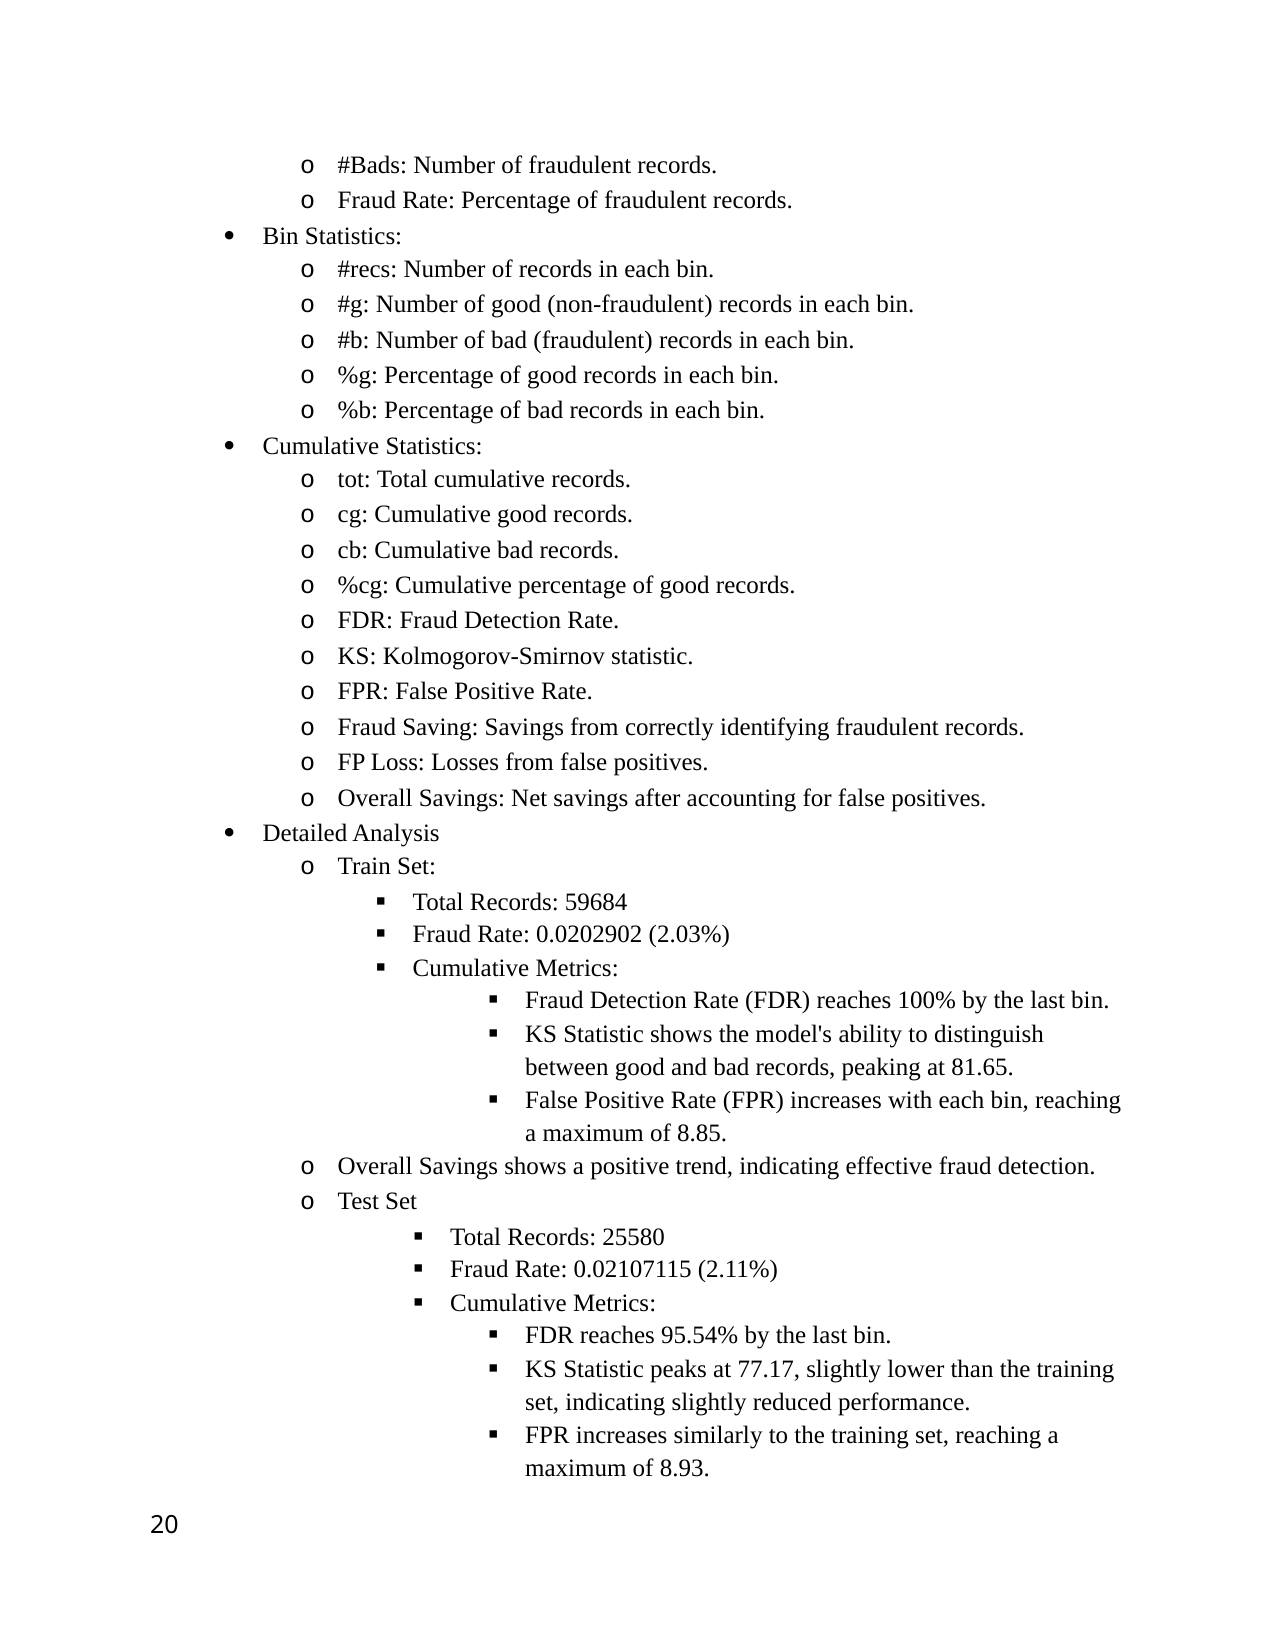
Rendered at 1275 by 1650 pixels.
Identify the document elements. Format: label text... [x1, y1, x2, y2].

list Fraud Saving: Savings from correctly identifying fraudulent records. [300, 712, 1125, 743]
list #Bads: Number of fraudulent records. [300, 150, 1125, 181]
list cg: Cumulative good records. [300, 499, 1125, 530]
list KS: Kolmogorov-Smirnov statistic. [300, 641, 1125, 672]
list #g: Number of good (non-fraudulent) records in each bin. [300, 289, 1125, 320]
list Test Set [300, 1186, 1125, 1217]
list #b: Number of bad (fraudulent) records in each bin. [300, 325, 1125, 356]
list %b: Percentage of bad records in each bin. [300, 396, 1125, 426]
list FPR: False Positive Rate. [300, 676, 1125, 707]
list Bin Statistics: [225, 221, 1125, 249]
list tot: Total cumulative records. [300, 464, 1125, 495]
list %g: Percentage of good records in each bin. [300, 360, 1125, 391]
list False Positive Rate (FPR) increases with each bin, reaching a maximum of 8.85. [487, 1085, 1125, 1146]
list FP Loss: Losses from false positives. [300, 747, 1125, 778]
list Total Records: 59684 [375, 887, 1125, 915]
list #recs: Number of records in each bin. [300, 254, 1125, 285]
list Overall Savings shows a positive trend, indicating effective fraud detection. [300, 1151, 1125, 1182]
list Fraud Rate: 0.0202902 (2.03%) [375, 919, 1125, 948]
list Detailed Analysis [225, 818, 1125, 847]
list cb: Cumulative bad records. [300, 535, 1125, 566]
list FPR increases similarly to the training set, reaching a maximum of 8.93. [487, 1420, 1125, 1481]
list Fraud Rate: Percentage of fraudulent records. [300, 185, 1125, 216]
list FDR: Fraud Detection Rate. [300, 606, 1125, 636]
list Overall Savings: Net savings after accounting for false positives. [300, 783, 1125, 813]
list %cg: Cumulative percentage of good records. [300, 570, 1125, 601]
list Train Set: [300, 851, 1125, 882]
list KS Statistic peaks at 77.17, slightly lower than the training set, indicating slightly reduced performance. [487, 1354, 1125, 1415]
list FDR reaches 95.54% by the last bin. [487, 1321, 1125, 1349]
list Fraud Detection Rate (FDR) reaches 100% by the last bin. [487, 986, 1125, 1014]
list KS Statistic shows the model's ability to distinguish between good and bad records, peaking at 81.65. [487, 1019, 1125, 1080]
list Cumulative Metrics: [375, 953, 1125, 981]
list Total Records: 25580 [412, 1222, 1125, 1250]
list Fraud Rate: 0.02107115 (2.11%) [412, 1254, 1125, 1283]
list Cumulative Metrics: [412, 1288, 1125, 1316]
list Cumulative Statistics: [225, 431, 1125, 460]
